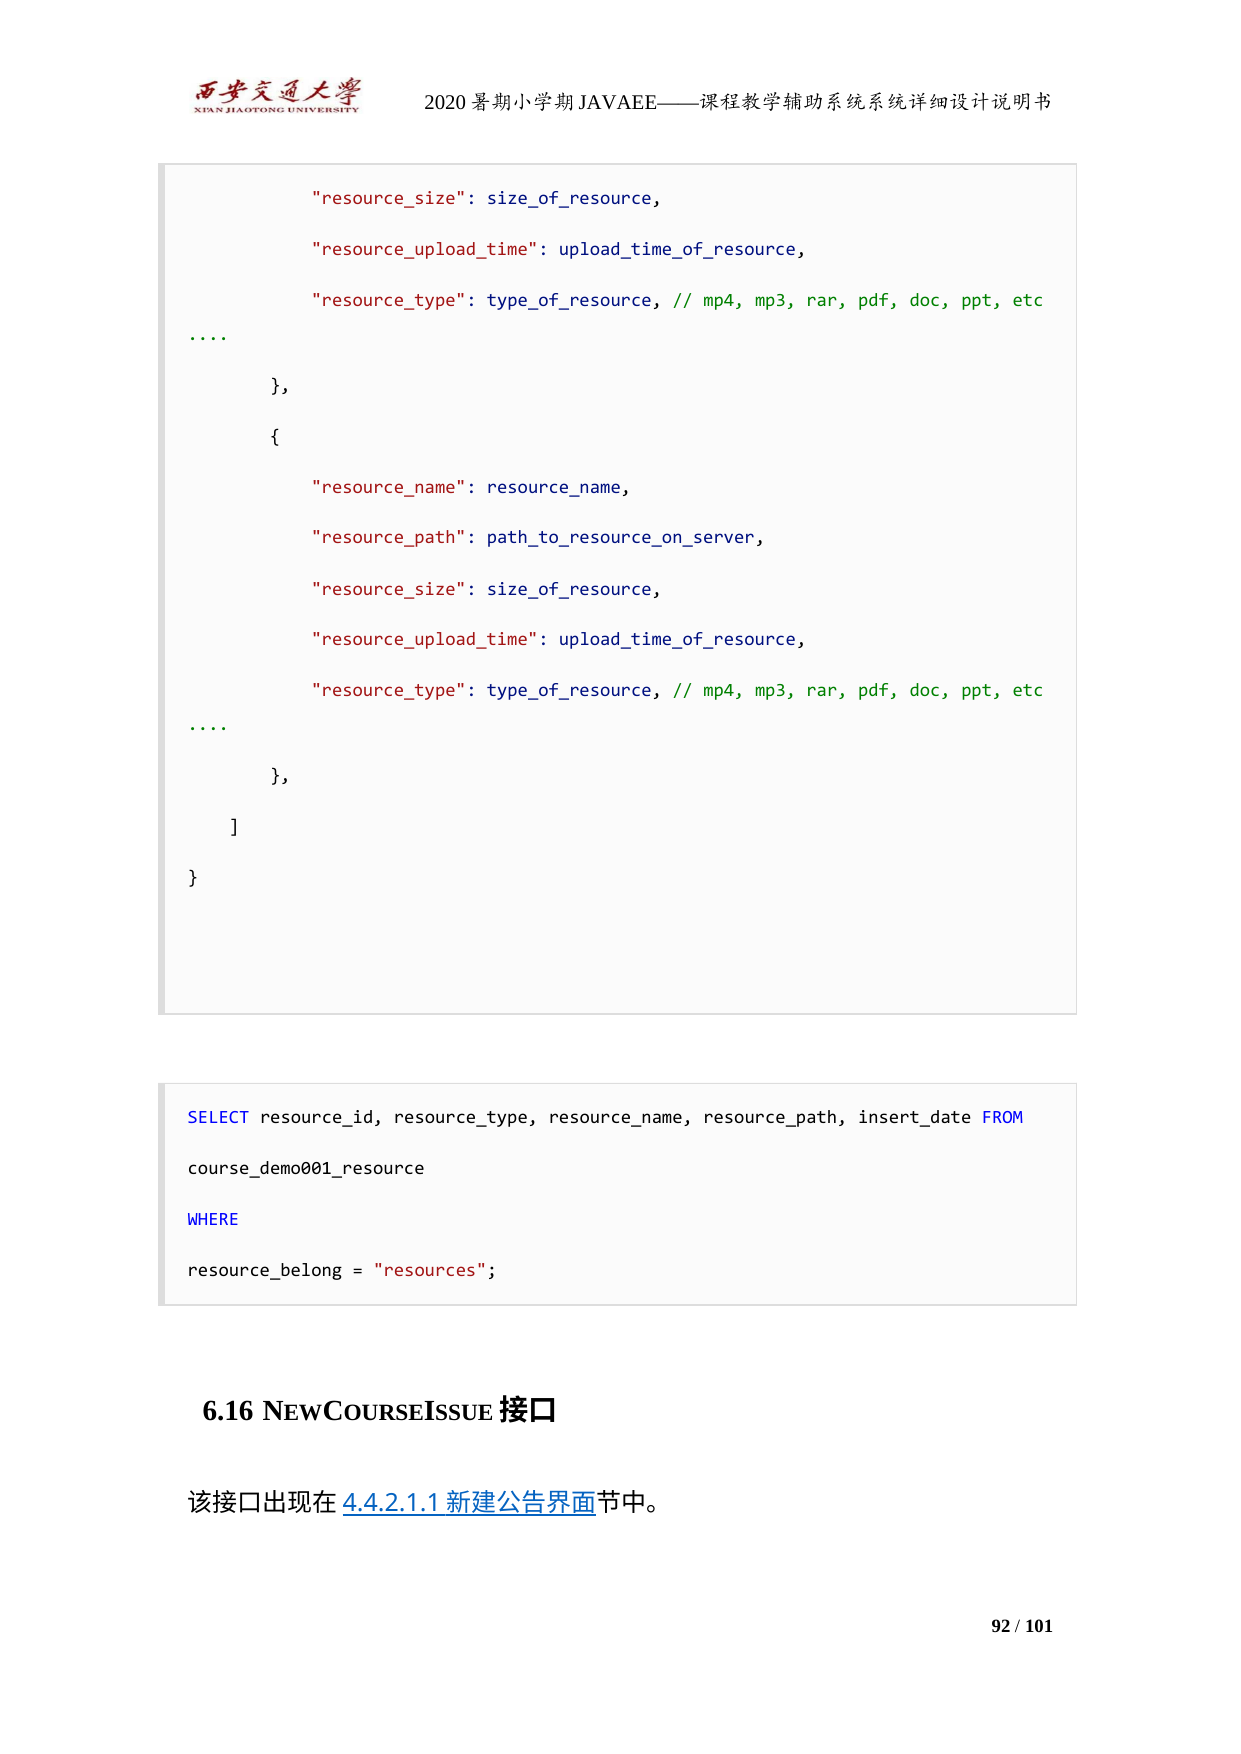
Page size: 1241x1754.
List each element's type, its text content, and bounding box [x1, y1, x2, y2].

picture [189, 77, 364, 114]
text } [165, 842, 1076, 893]
text SELECT resource_id, resource_type, resource_name, resource_path, insert_date FROM [165, 1084, 1076, 1133]
text course_demo001_resource [165, 1133, 1076, 1184]
text "resource_upload_time": upload_time_of_resource, [165, 604, 1076, 655]
subtitle NewCourseIssue接口 [202, 1373, 1053, 1441]
text resource_belong = "resources"; [165, 1235, 1076, 1304]
text "resource_type": type_of_resource, // mp4, mp3, rar, pdf, doc, ppt, etc.... [165, 655, 1076, 740]
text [165, 265, 1076, 350]
text ] [165, 791, 1076, 842]
text }, [165, 350, 1076, 401]
text "resource_path": path_to_resource_on_server, [165, 503, 1076, 553]
text "resource_name": resource_name, [165, 452, 1076, 503]
text }, [165, 740, 1076, 791]
text "resource_size": size_of_resource, [165, 165, 1076, 214]
text WHERE [165, 1184, 1076, 1235]
text "resource_size": size_of_resource, [165, 553, 1076, 604]
text 该接口出现在4.4.2.1.1新建公告界面节中。 [187, 1467, 1053, 1535]
text "resource_upload_time": upload_time_of_resource, [165, 214, 1076, 265]
text { [165, 401, 1076, 452]
